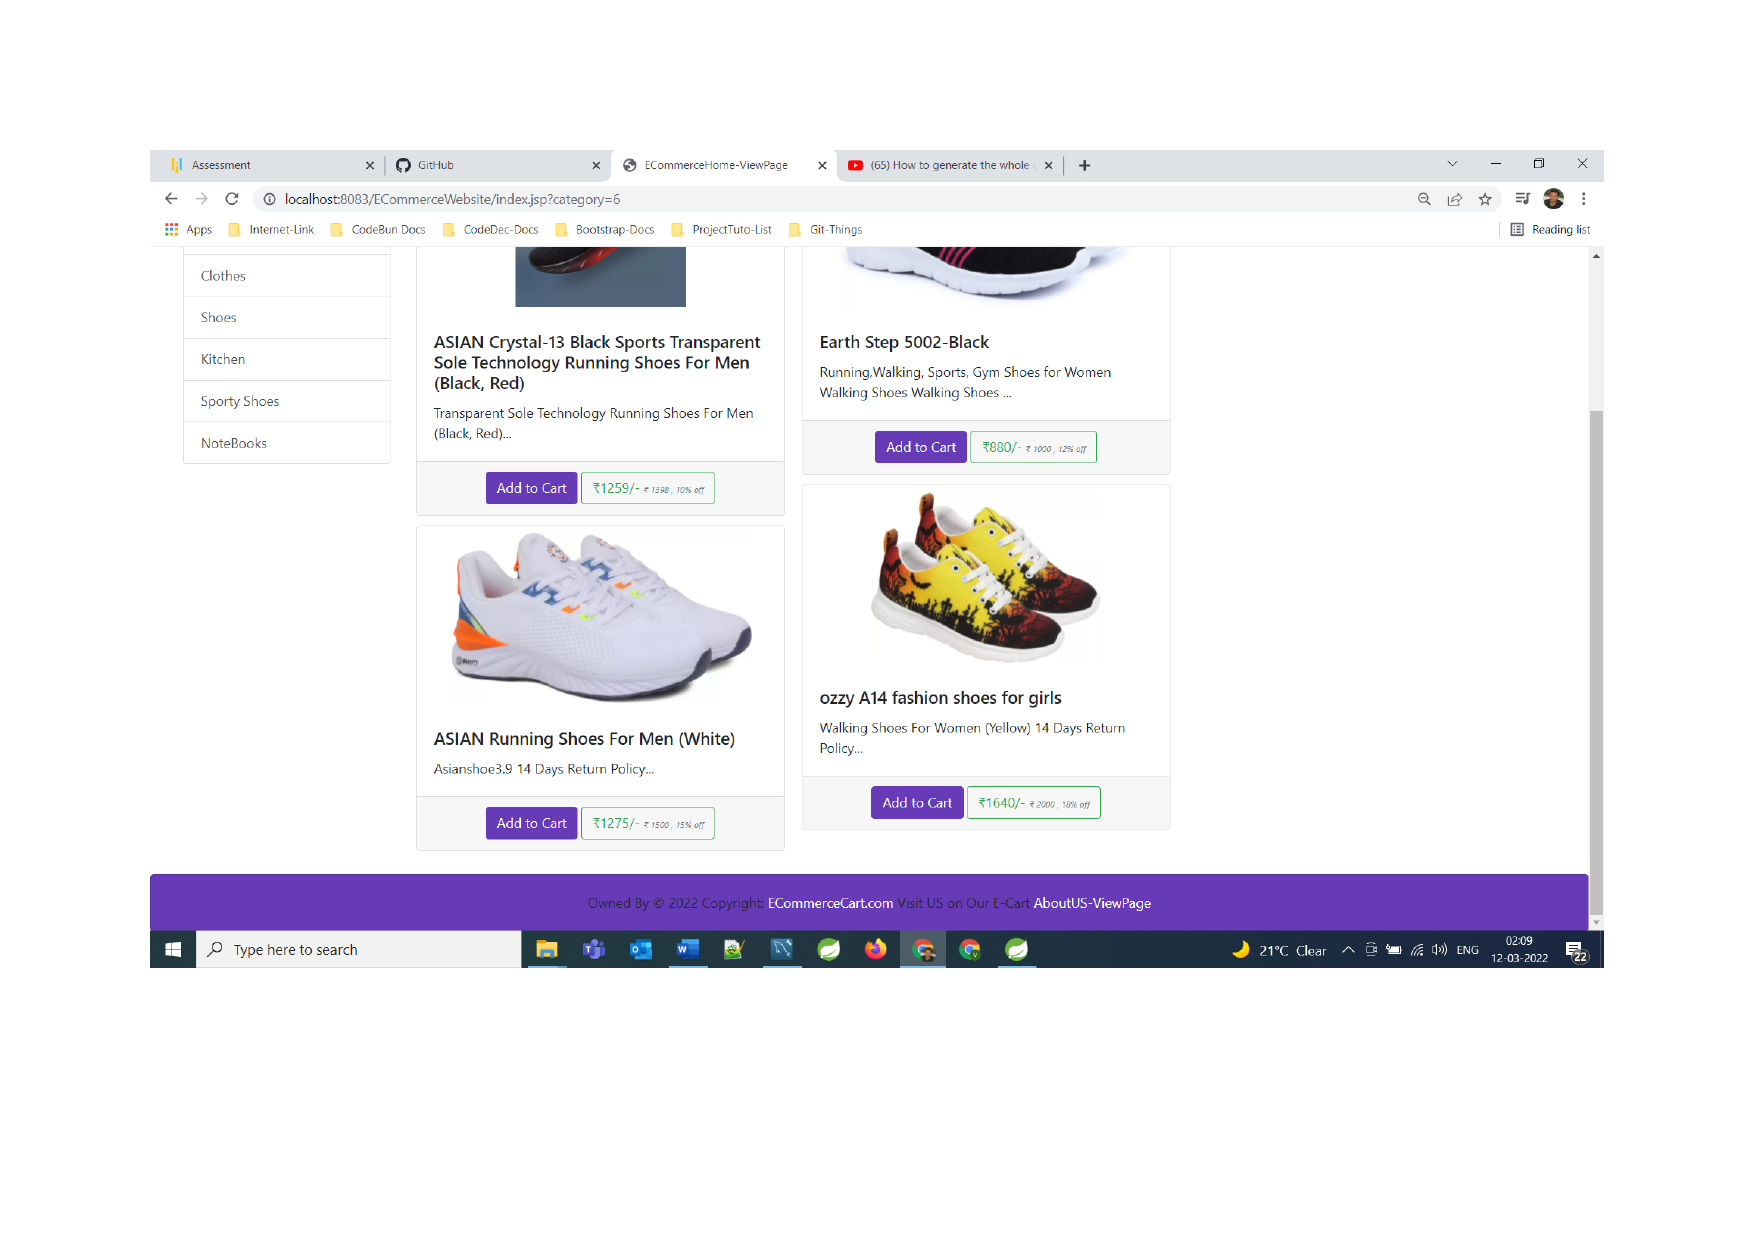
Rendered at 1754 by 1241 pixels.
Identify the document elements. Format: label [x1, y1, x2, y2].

picture [150, 150, 1604, 968]
